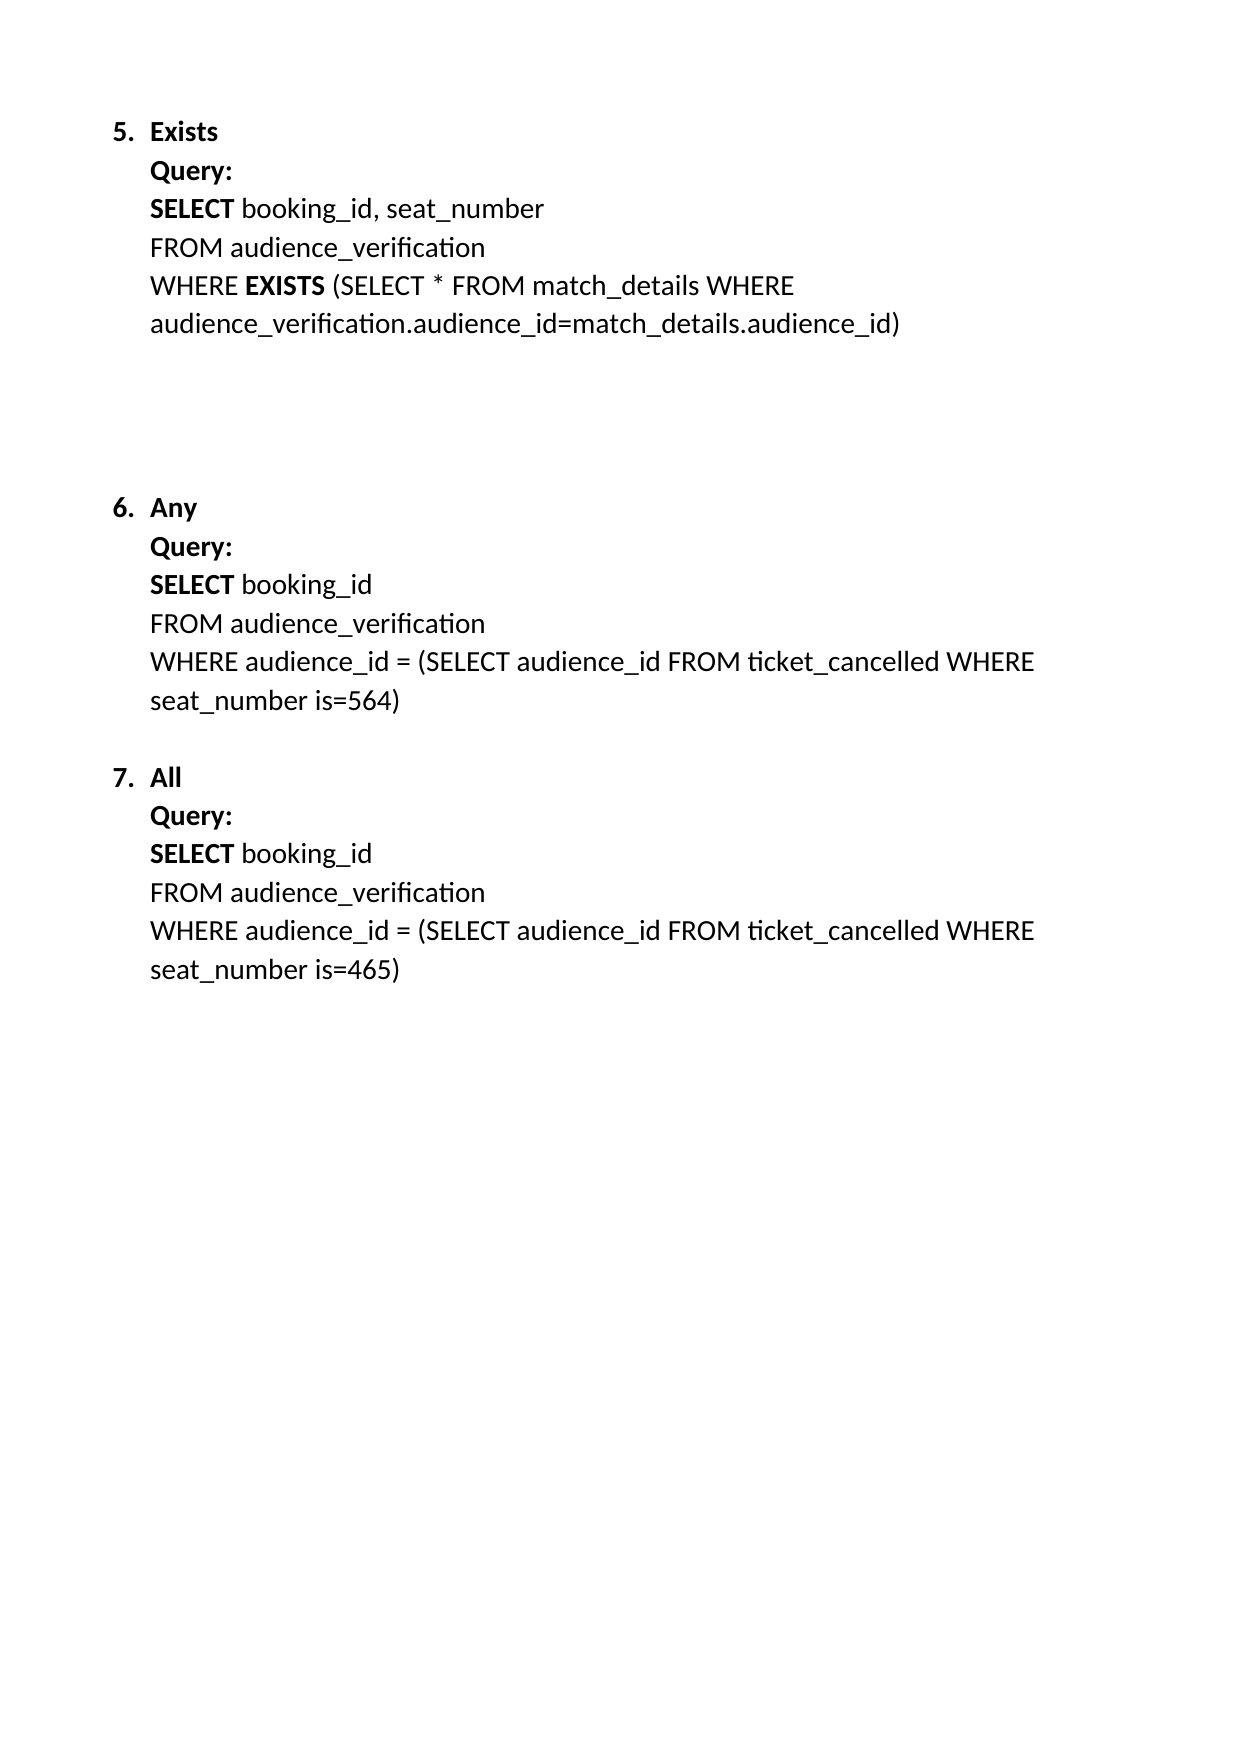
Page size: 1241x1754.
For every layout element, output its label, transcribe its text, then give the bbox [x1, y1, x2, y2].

list All [112, 759, 1165, 794]
text Query: [150, 528, 1165, 564]
text Query: [150, 797, 1165, 833]
text SELECT booking_id [150, 566, 1165, 602]
text audience_verification.audience_id=match_details.audience_id) [150, 306, 1165, 341]
text SELECT booking_id, seat_number [150, 190, 1165, 226]
list Any [112, 489, 1165, 525]
text SELECT booking_id [150, 836, 1165, 871]
text Query: [150, 152, 1165, 187]
text FROM audience_verification [150, 874, 1165, 909]
text WHERE EXISTS (SELECT * FROM match_details WHERE [150, 267, 1165, 303]
list Exists [112, 113, 1165, 149]
text WHERE audience_id = (SELECT audience_id FROM ticket_cancelled WHERE seat_number is=465) [150, 912, 1165, 986]
text WHERE audience_id = (SELECT audience_id FROM ticket_cancelled WHERE seat_number is=564) [150, 643, 1165, 717]
text FROM audience_verification [150, 605, 1165, 641]
text FROM audience_verification [150, 229, 1165, 264]
